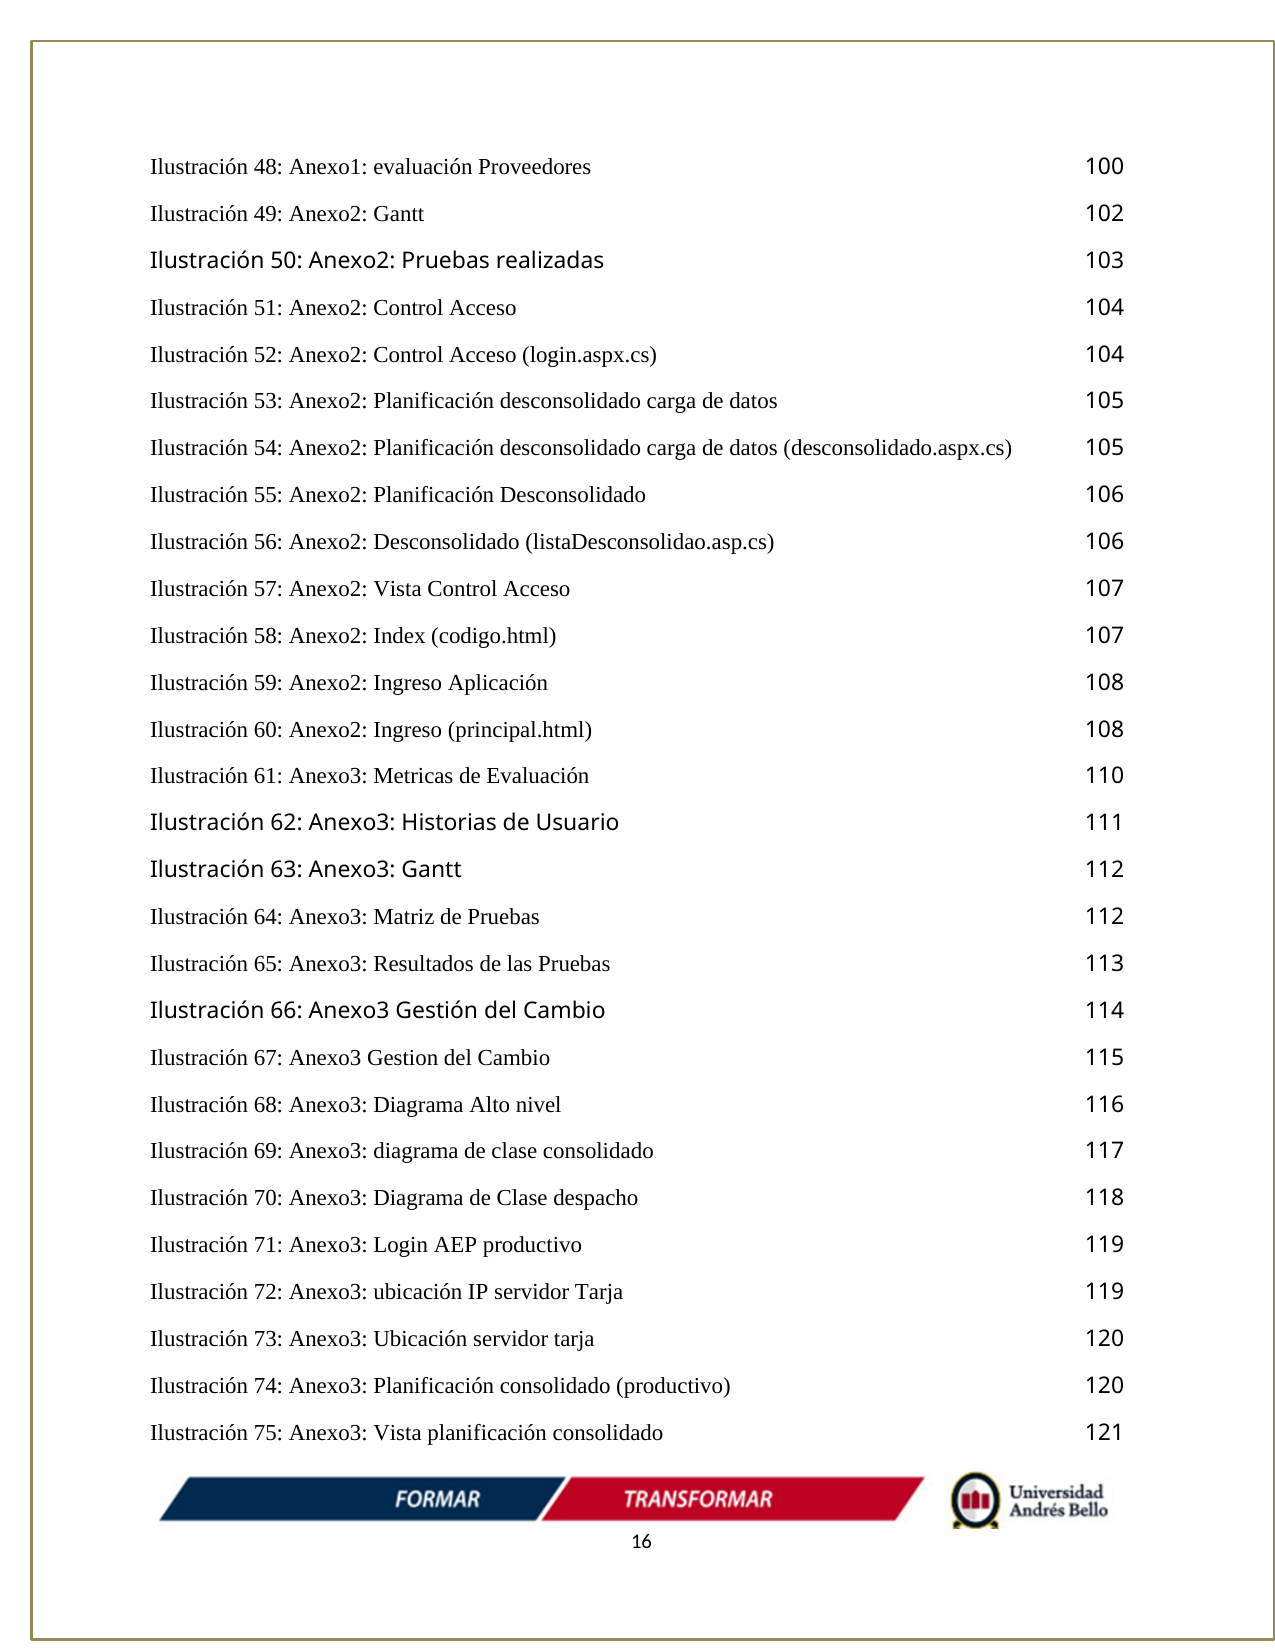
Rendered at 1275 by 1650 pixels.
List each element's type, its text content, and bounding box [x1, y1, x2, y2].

text Ilustración 54: Anexo2: Planificación desconsolidado carga de datos (desconsolidado.aspx.cs) 105 [150, 431, 1125, 462]
text Ilustración 51: Anexo2: Control Acceso 104 [150, 291, 1125, 322]
text Ilustración 62: Anexo3: Historias de Usuario 111 [150, 806, 1125, 837]
text Ilustración 70: Anexo3: Diagrama de Clase despacho 118 [150, 1181, 1125, 1212]
text Ilustración 61: Anexo3: Metricas de Evaluación 110 [150, 759, 1125, 791]
text Ilustración 48: Anexo1: evaluación Proveedores 100 [150, 150, 1125, 181]
text Ilustración 69: Anexo3: diagrama de clase consolidado 117 [150, 1134, 1125, 1166]
text Ilustración 73: Anexo3: Ubicación servidor tarja 120 [150, 1322, 1125, 1353]
text Ilustración 60: Anexo2: Ingreso (principal.html) 108 [150, 712, 1125, 744]
text Ilustración 71: Anexo3: Login AEP productivo 119 [150, 1228, 1125, 1259]
text Ilustración 66: Anexo3 Gestión del Cambio 114 [150, 994, 1125, 1025]
text Ilustración 64: Anexo3: Matriz de Pruebas 112 [150, 900, 1125, 931]
text Ilustración 74: Anexo3: Planificación consolidado (productivo) 120 [150, 1369, 1125, 1400]
text Ilustración 49: Anexo2: Gantt 102 [150, 197, 1125, 228]
text Ilustración 56: Anexo2: Desconsolidado (listaDesconsolidao.asp.cs) 106 [150, 525, 1125, 556]
text Ilustración 57: Anexo2: Vista Control Acceso 107 [150, 572, 1125, 603]
text Ilustración 63: Anexo3: Gantt 112 [150, 853, 1125, 884]
text Ilustración 55: Anexo2: Planificación Desconsolidado 106 [150, 478, 1125, 509]
text Ilustración 67: Anexo3 Gestion del Cambio 115 [150, 1041, 1125, 1072]
text Ilustración 65: Anexo3: Resultados de las Pruebas 113 [150, 947, 1125, 978]
text Ilustración 72: Anexo3: ubicación IP servidor Tarja 119 [150, 1275, 1125, 1306]
text Ilustración 52: Anexo2: Control Acceso (login.aspx.cs) 104 [150, 337, 1125, 369]
text Ilustración 68: Anexo3: Diagrama Alto nivel 116 [150, 1087, 1125, 1119]
text Ilustración 75: Anexo3: Vista planificación consolidado 121 [150, 1416, 1125, 1447]
text Ilustración 59: Anexo2: Ingreso Aplicación 108 [150, 666, 1125, 697]
text Ilustración 50: Anexo2: Pruebas realizadas 103 [150, 244, 1125, 275]
text Ilustración 53: Anexo2: Planificación desconsolidado carga de datos 105 [150, 384, 1125, 416]
text Ilustración 58: Anexo2: Index (codigo.html) 107 [150, 619, 1125, 650]
picture [157, 1468, 1133, 1529]
